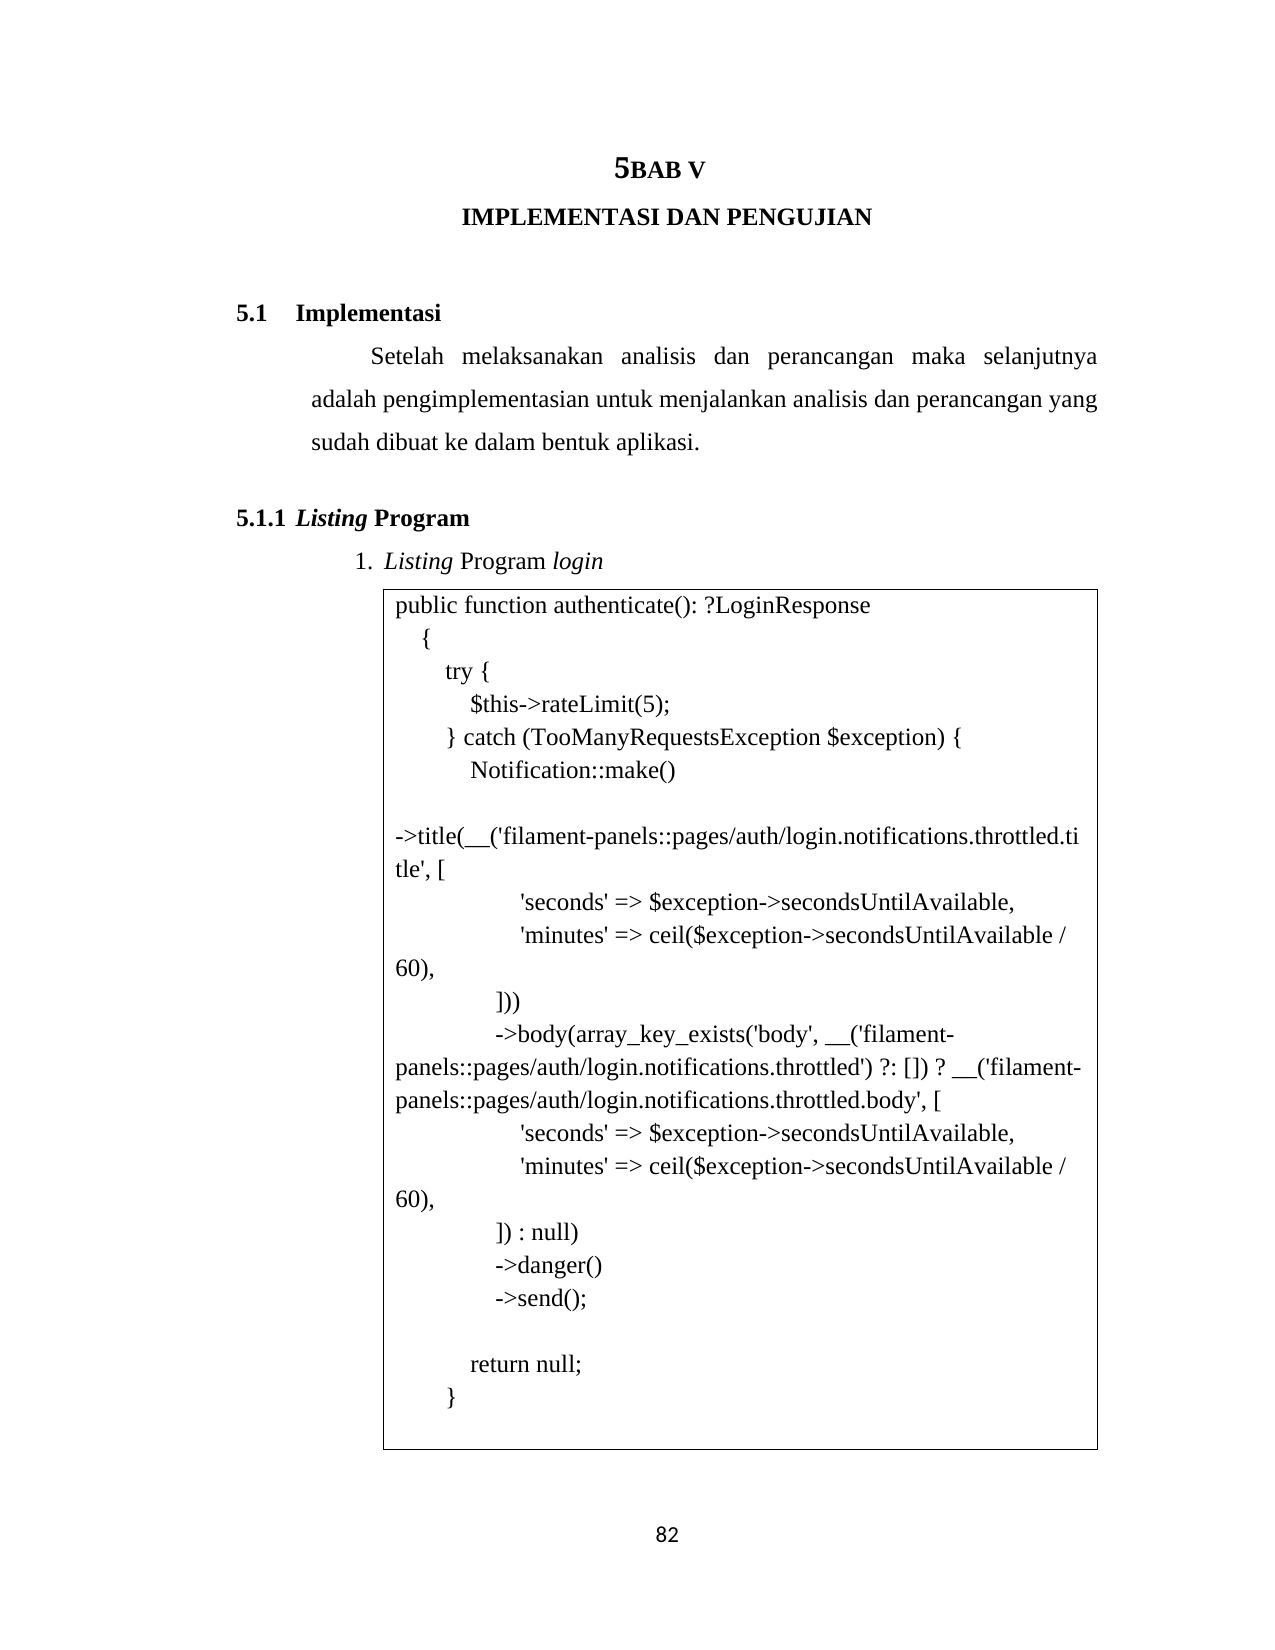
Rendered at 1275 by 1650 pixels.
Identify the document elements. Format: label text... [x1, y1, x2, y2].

subtitle Implementasi [236, 298, 1098, 327]
list Listing Program login [354, 546, 1098, 574]
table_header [384, 590, 1097, 1448]
text Setelah melaksanakan analisis dan perancangan maka selanjutnya adalah pengimplementasian untuk menjalankan analisis dan perancangan yang sudah dibuat ke dalam bentuk aplikasi. [311, 341, 1098, 456]
subtitle Listing Program [236, 503, 1098, 531]
subtitle BAB V IMPLEMENTASI DAN PENGUJIAN [236, 148, 1098, 231]
